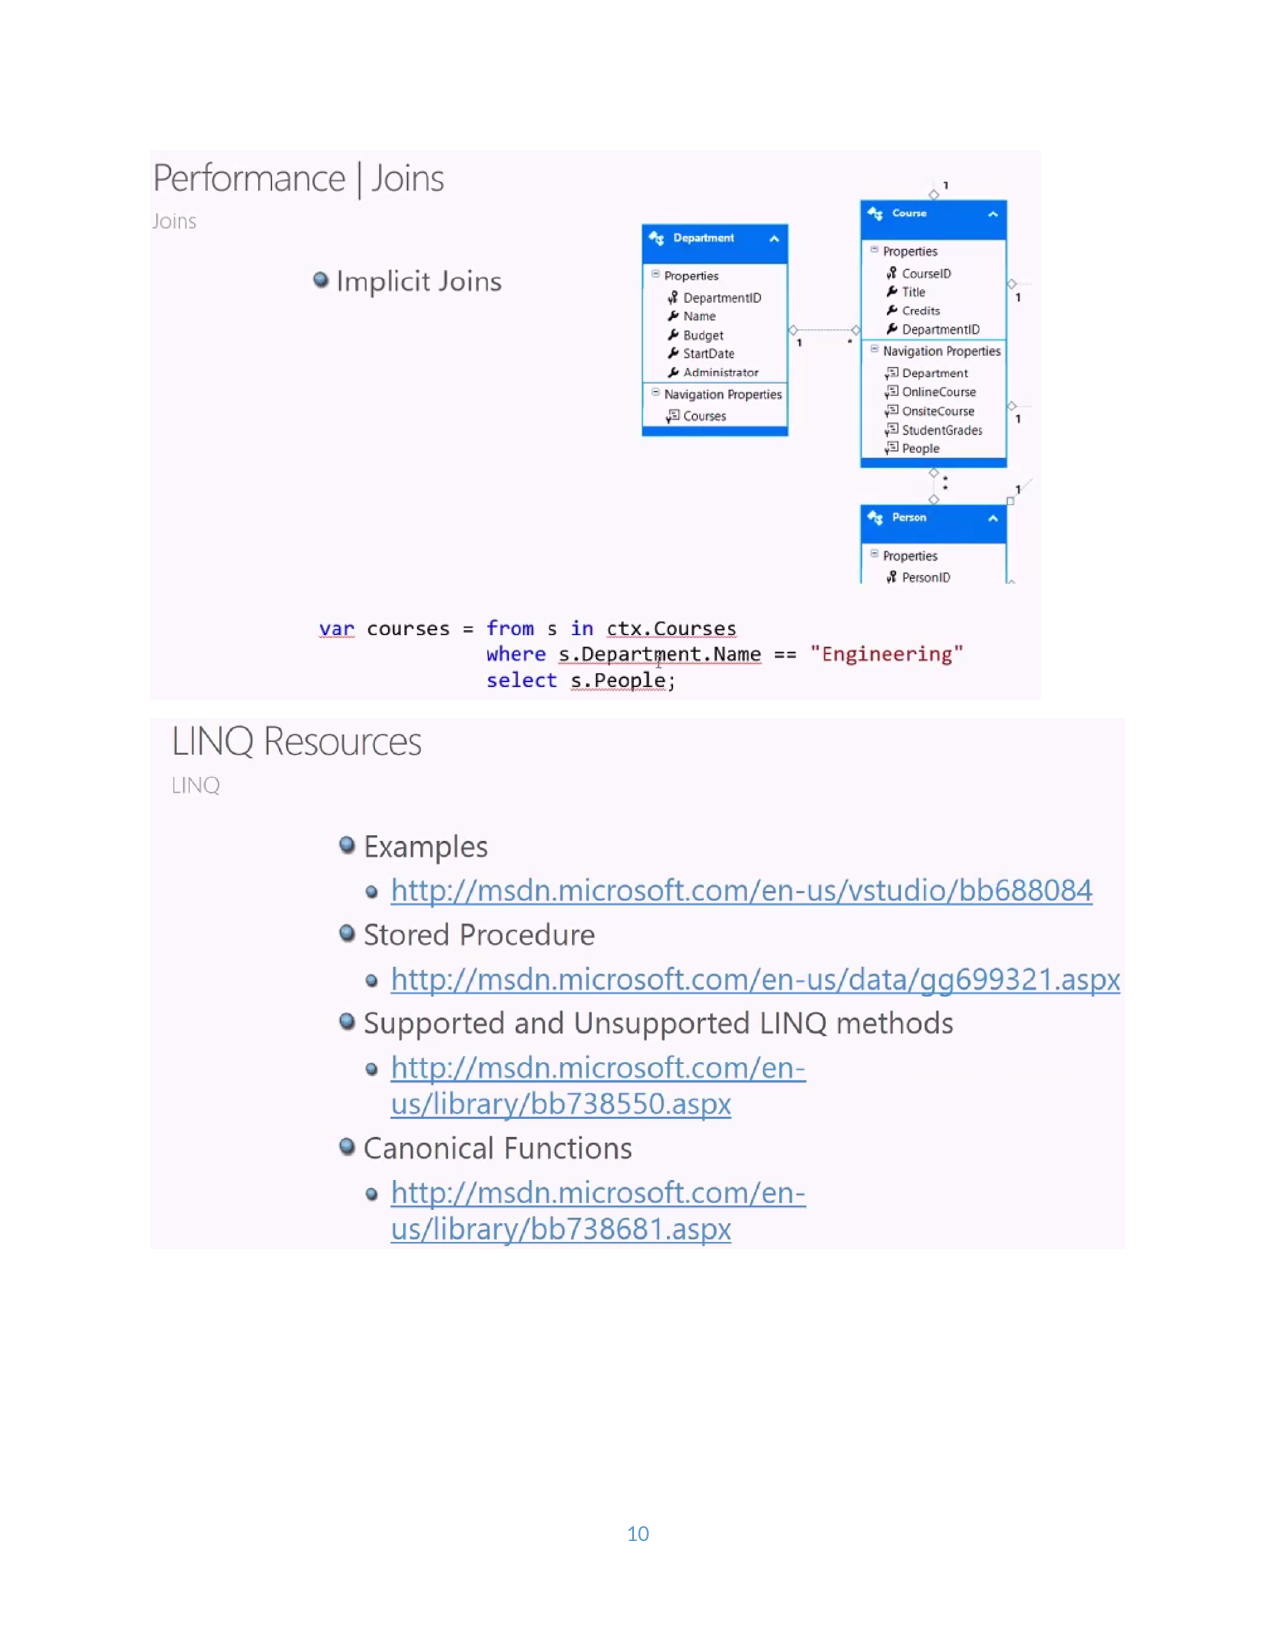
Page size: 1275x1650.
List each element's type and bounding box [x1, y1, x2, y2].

picture [150, 150, 1041, 700]
picture [150, 718, 1125, 1249]
